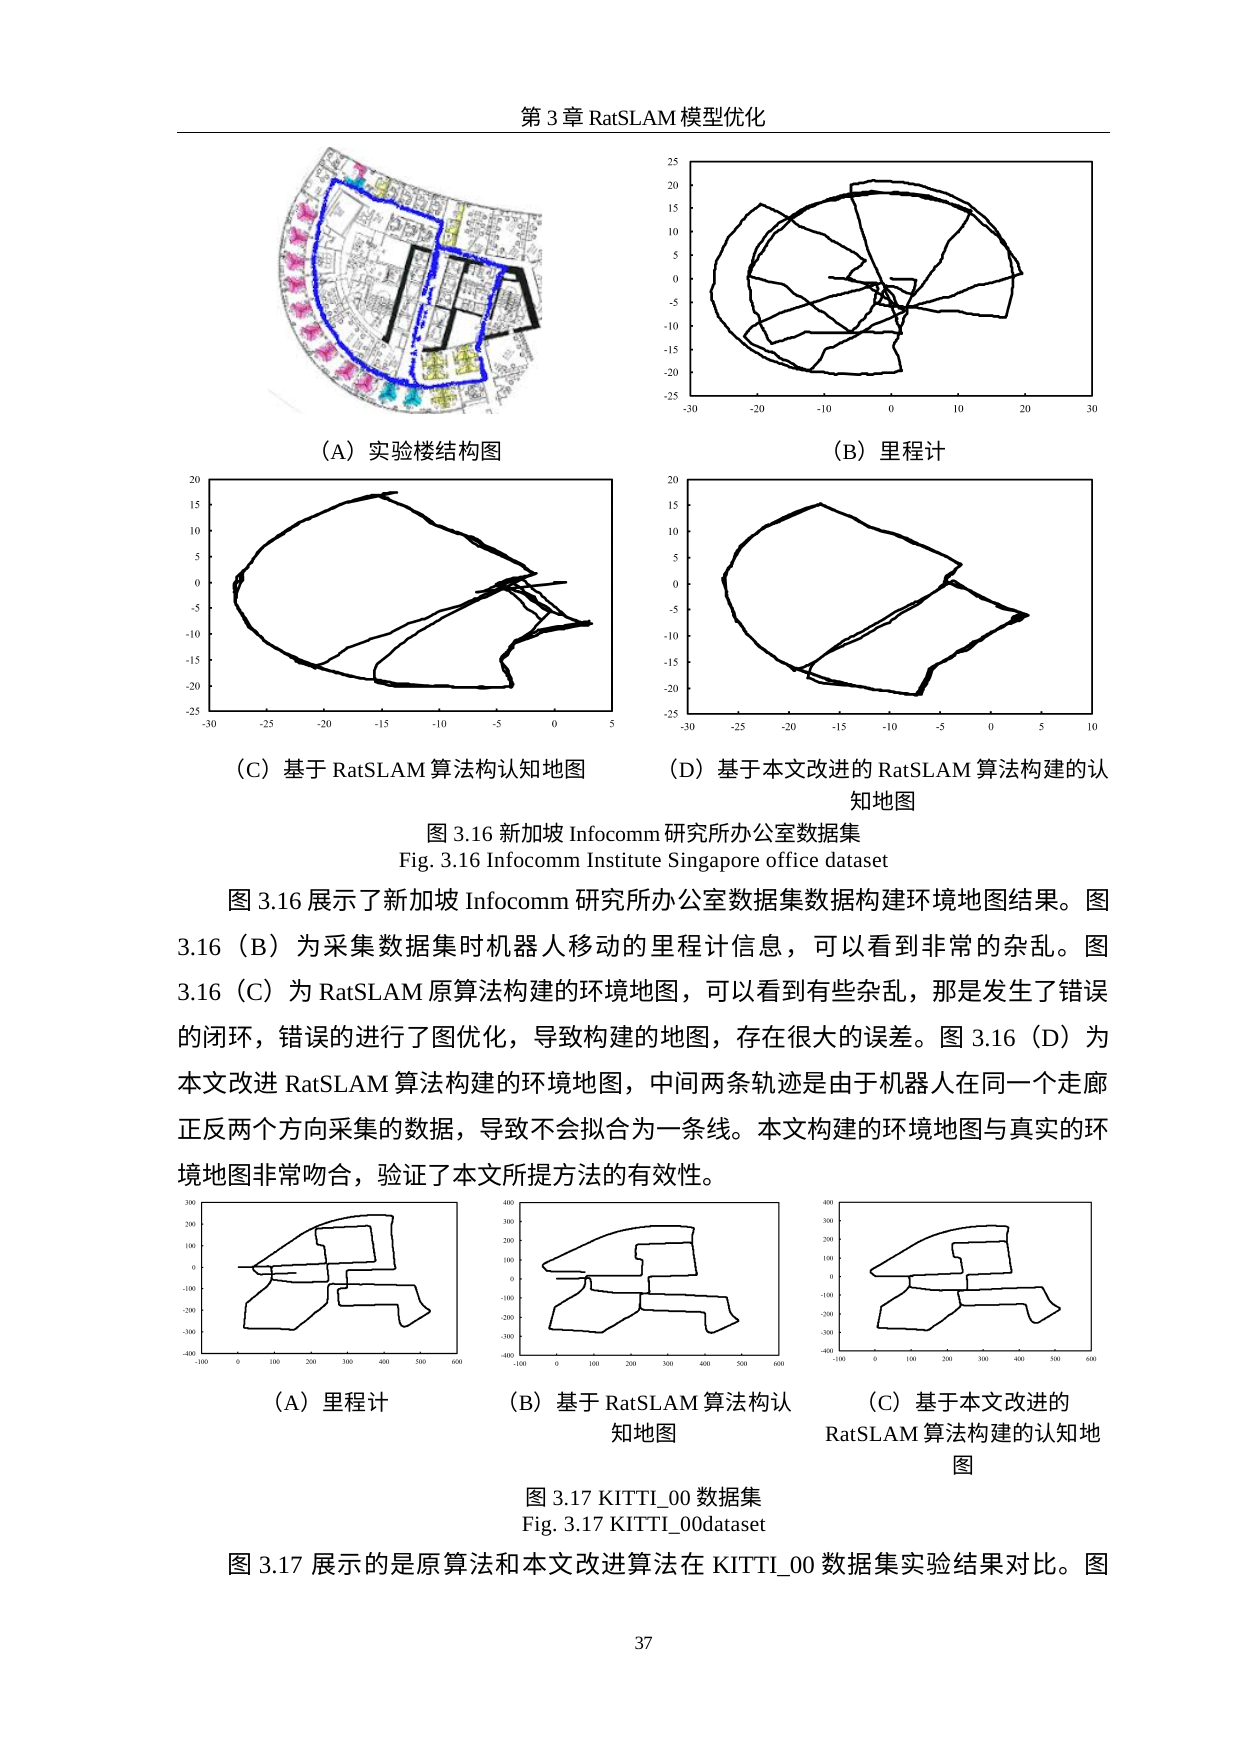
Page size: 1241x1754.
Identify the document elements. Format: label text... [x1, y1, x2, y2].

picture [177, 1193, 471, 1371]
table_cell （A）里程计 [166, 1385, 484, 1479]
table_header [644, 148, 1122, 434]
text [177, 1536, 1110, 1582]
table_cell 图3.17 KITTI_00数据集 Fig. 3.17 KITTI_00dataset [166, 1480, 1122, 1536]
table_cell （C）基于本文改进的RatSLAM算法构建的认知地图 [804, 1385, 1122, 1479]
table_header [166, 1193, 484, 1384]
table_cell （D）基于本文改进的RatSLAM算法构建的认知地图 [644, 752, 1122, 816]
table_cell （B）里程计 [644, 434, 1122, 466]
table_cell [166, 466, 644, 752]
picture [655, 465, 1111, 741]
table_header [804, 1193, 1122, 1384]
table_cell [644, 466, 1122, 752]
table_cell 图3.16 新加坡Infocomm研究所办公室数据集 Fig. 3.16 Infocomm Institute Singapore office dataset [166, 816, 1122, 872]
picture [267, 147, 543, 414]
picture [655, 147, 1111, 423]
table_cell （C）基于RatSLAM算法构认知地图 [166, 752, 644, 816]
picture [177, 465, 628, 738]
table_header [166, 148, 644, 434]
table_cell （B）基于RatSLAM算法构认知地图 [484, 1385, 804, 1479]
table_header [484, 1193, 804, 1384]
text 图3.16展示了新加坡Infocomm研究所办公室数据集数据构建环境地图结果。图3.16（B）为采集数据集时机器人移动的里程计信息，可以看到非常的杂乱。图3.16（C）为RatSLAM原算法构建的环境地图，可以看到有些杂乱，那是发生了错误的闭环，错误的进行了图优化，导致构建的地图，存在很大的误差。图3.16（D）为本文改进RatSLAM算法构建的环境地图，中间两条轨迹是由于机器人在同一个走廊正反两个方向采集的数据，导致不会拟合为一条线。本文构建的环境地图与真实的环境地图非常吻合，验证了本文所提方法的有效性。 [177, 872, 1110, 1193]
picture [815, 1193, 1104, 1368]
picture [495, 1193, 793, 1373]
table_cell （A）实验楼结构图 [166, 434, 644, 466]
